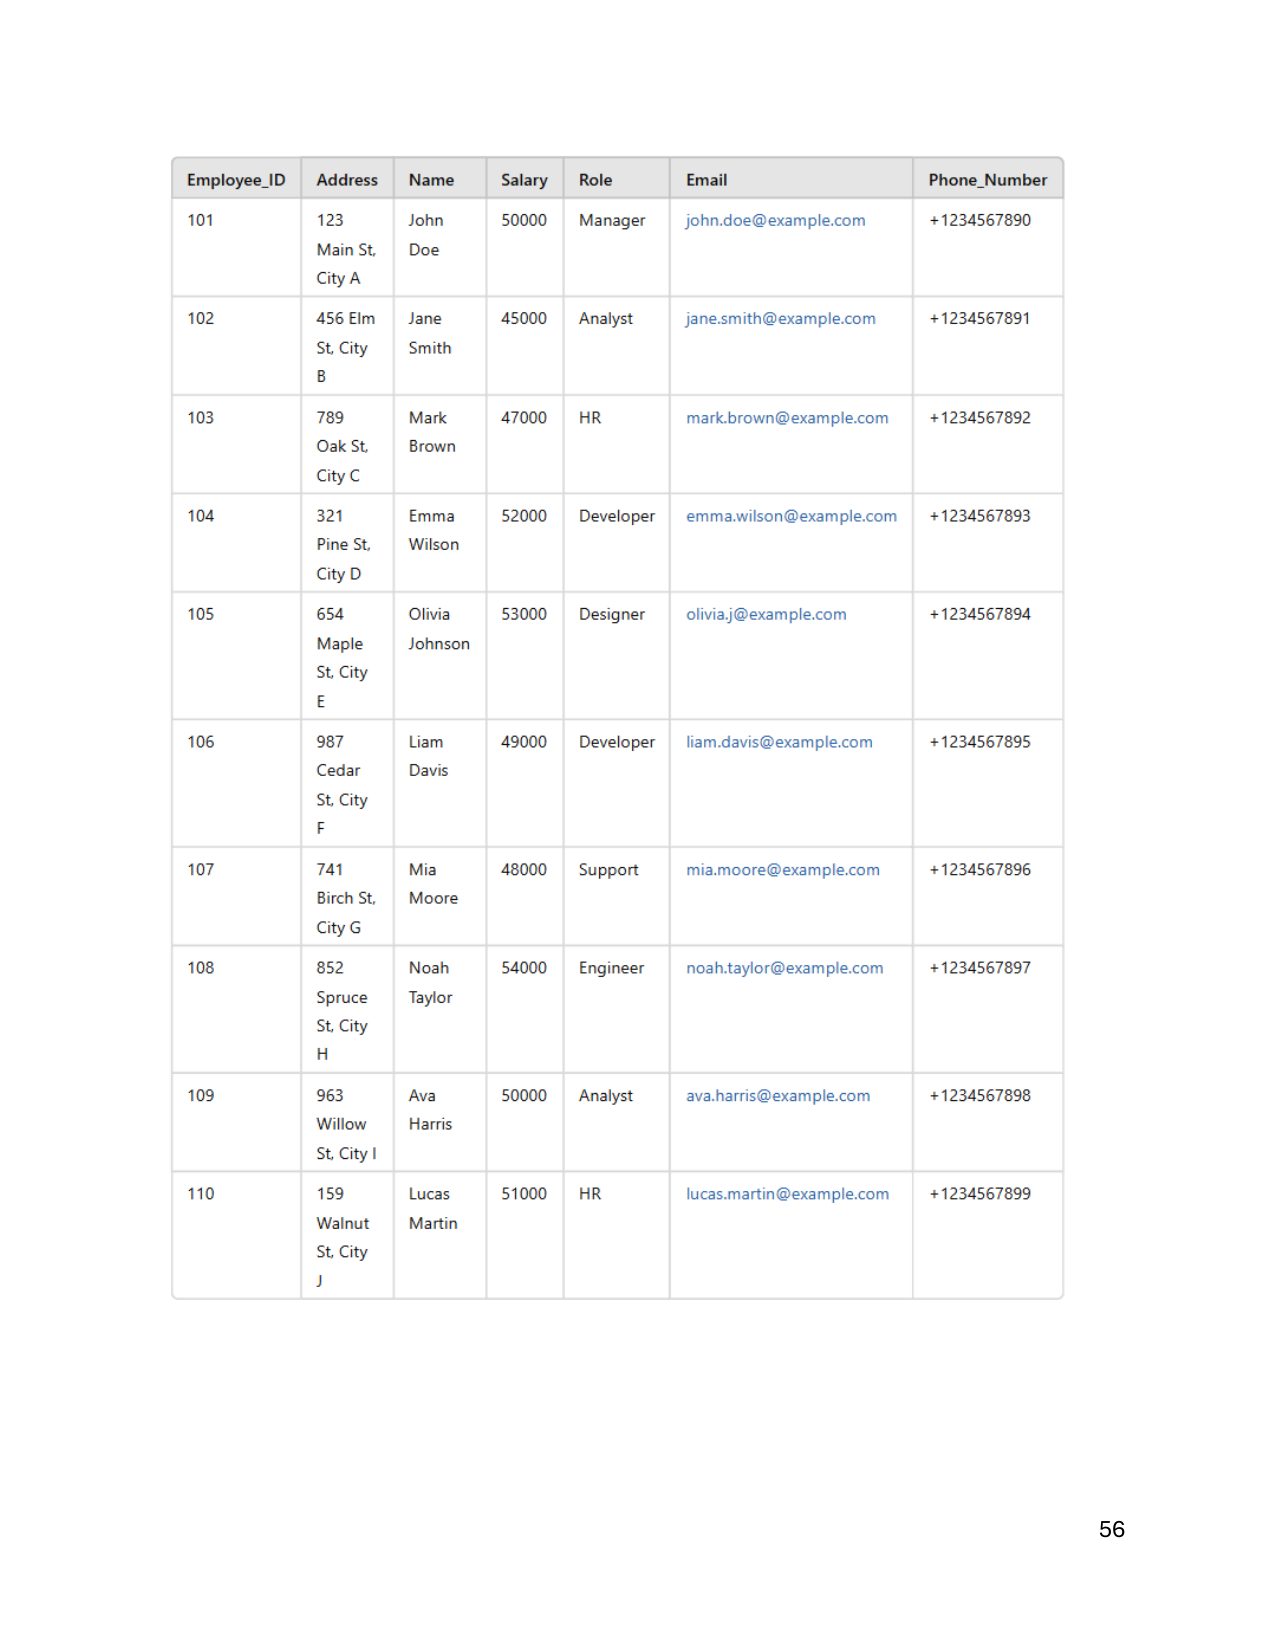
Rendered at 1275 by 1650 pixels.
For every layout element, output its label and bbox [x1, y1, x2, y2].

picture [150, 150, 1093, 1313]
